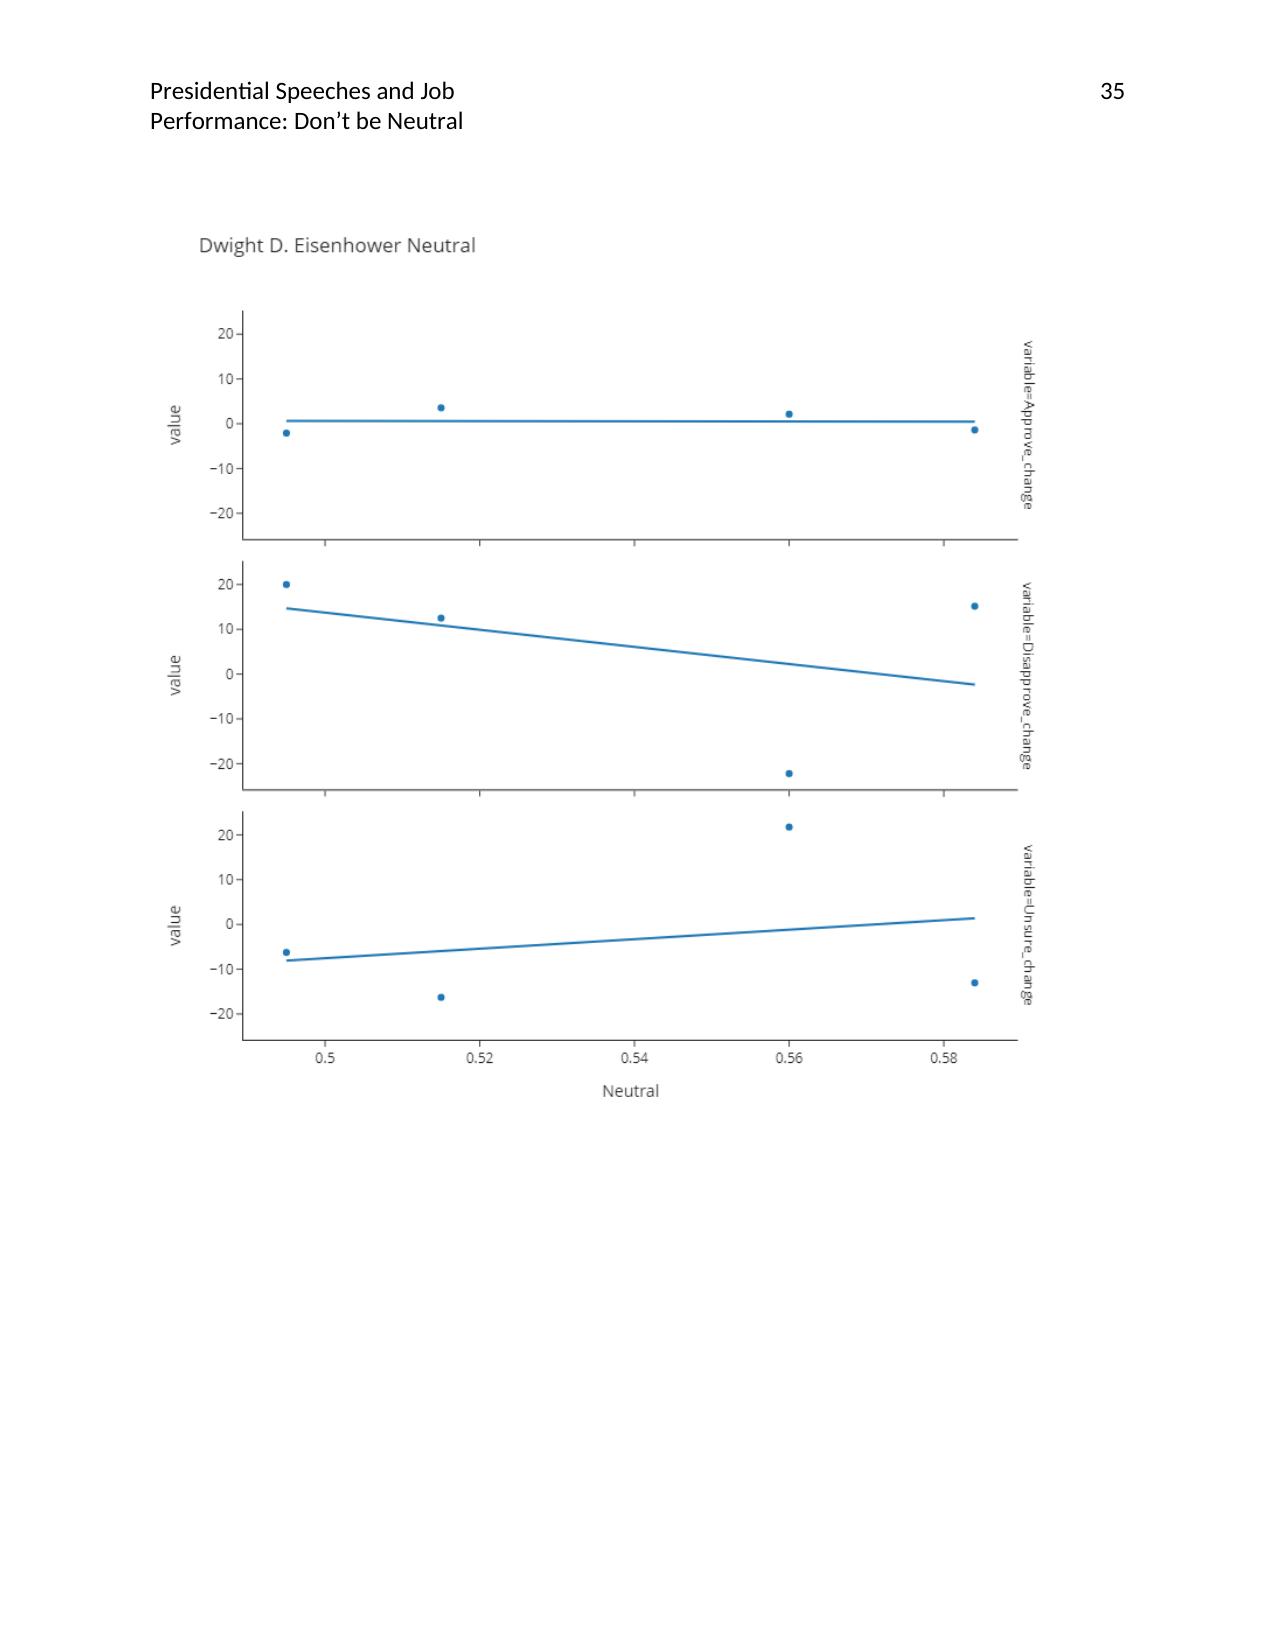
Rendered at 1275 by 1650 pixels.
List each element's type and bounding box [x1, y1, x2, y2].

picture [150, 194, 1125, 1132]
